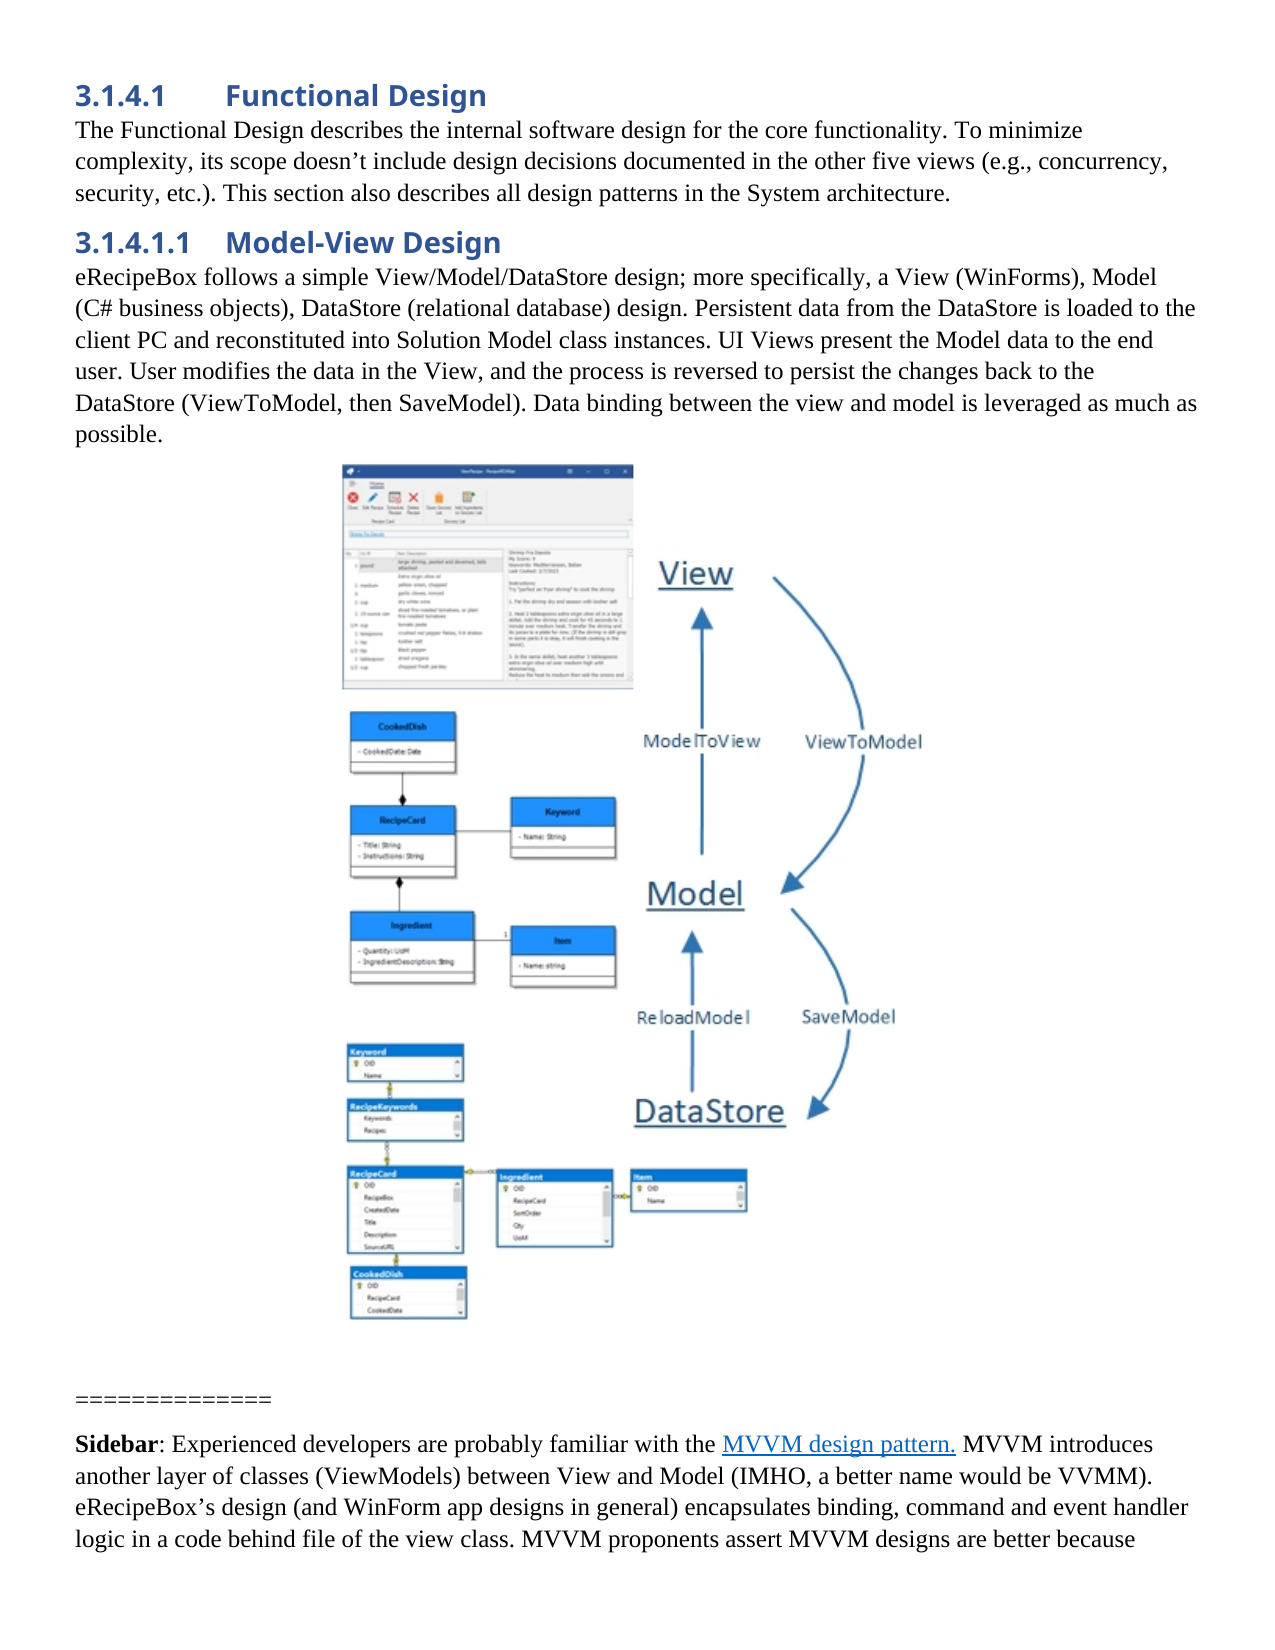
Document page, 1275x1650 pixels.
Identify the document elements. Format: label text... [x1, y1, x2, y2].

subtitle Model-View Design [75, 222, 1200, 262]
text The Functional Design describes the internal software design for the core functionality. To minimize complexity, its scope doesn’t include design decisions documented in the other five views (e.g., concurrency, security, etc.). This section also describes all design patterns in the System architecture. [75, 115, 1200, 207]
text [75, 1429, 1200, 1553]
picture [341, 463, 934, 1326]
text eRecipeBox follows a simple View/Model/DataStore design; more specifically, a View (WinForms), Model (C# business objects), DataStore (relational database) design. Persistent data from the DataStore is loaded to the client PC and reconstituted into Solution Model class instances. UI Views present the Model data to the end user. User modifies the data in the View, and the process is reversed to persist the changes back to the DataStore (ViewToModel, then SaveModel). Data binding between the view and model is leveraged as much as possible. [75, 262, 1200, 448]
text ============== [75, 1385, 1200, 1414]
subtitle Functional Design [75, 75, 1200, 115]
